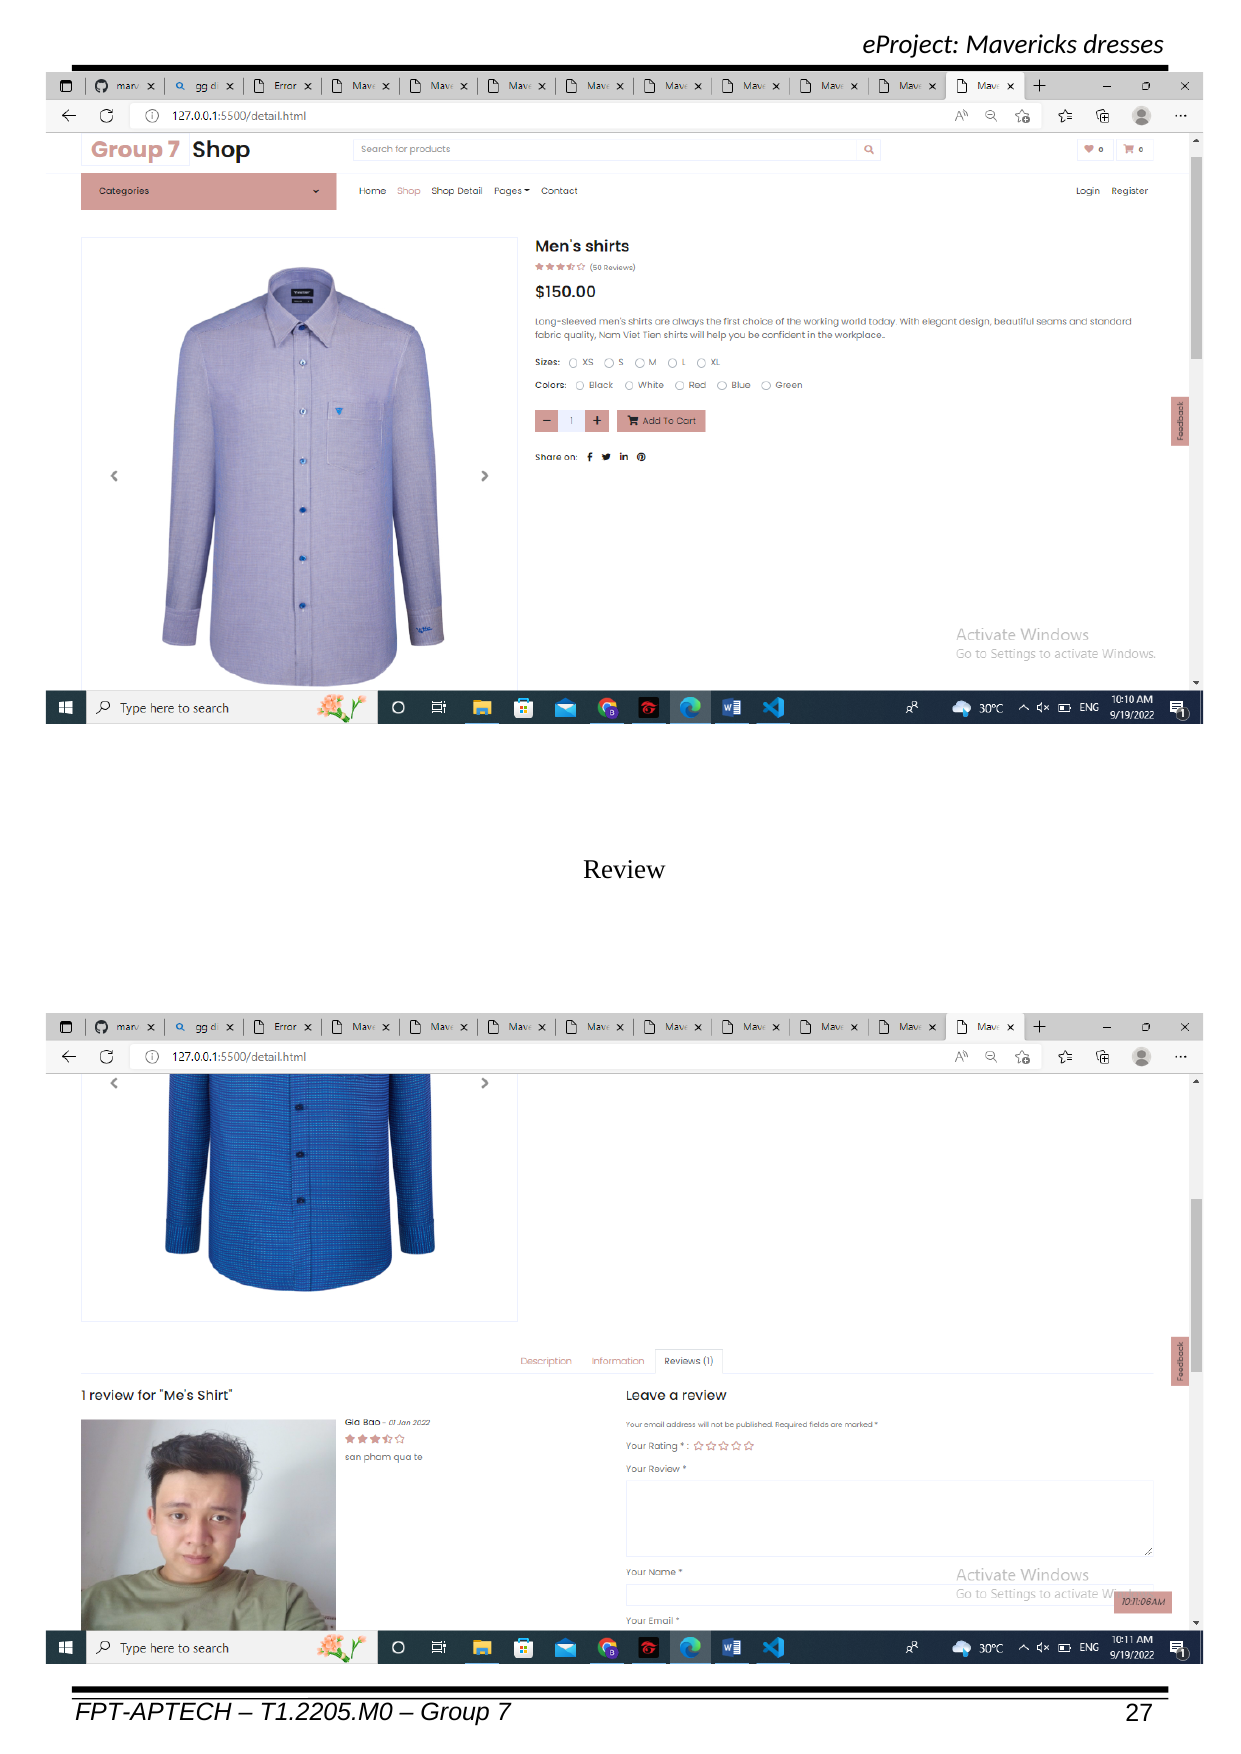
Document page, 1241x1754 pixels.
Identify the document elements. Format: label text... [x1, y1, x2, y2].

picture [45, 1013, 1204, 1664]
picture [45, 72, 1204, 724]
text Review [46, 853, 1203, 884]
